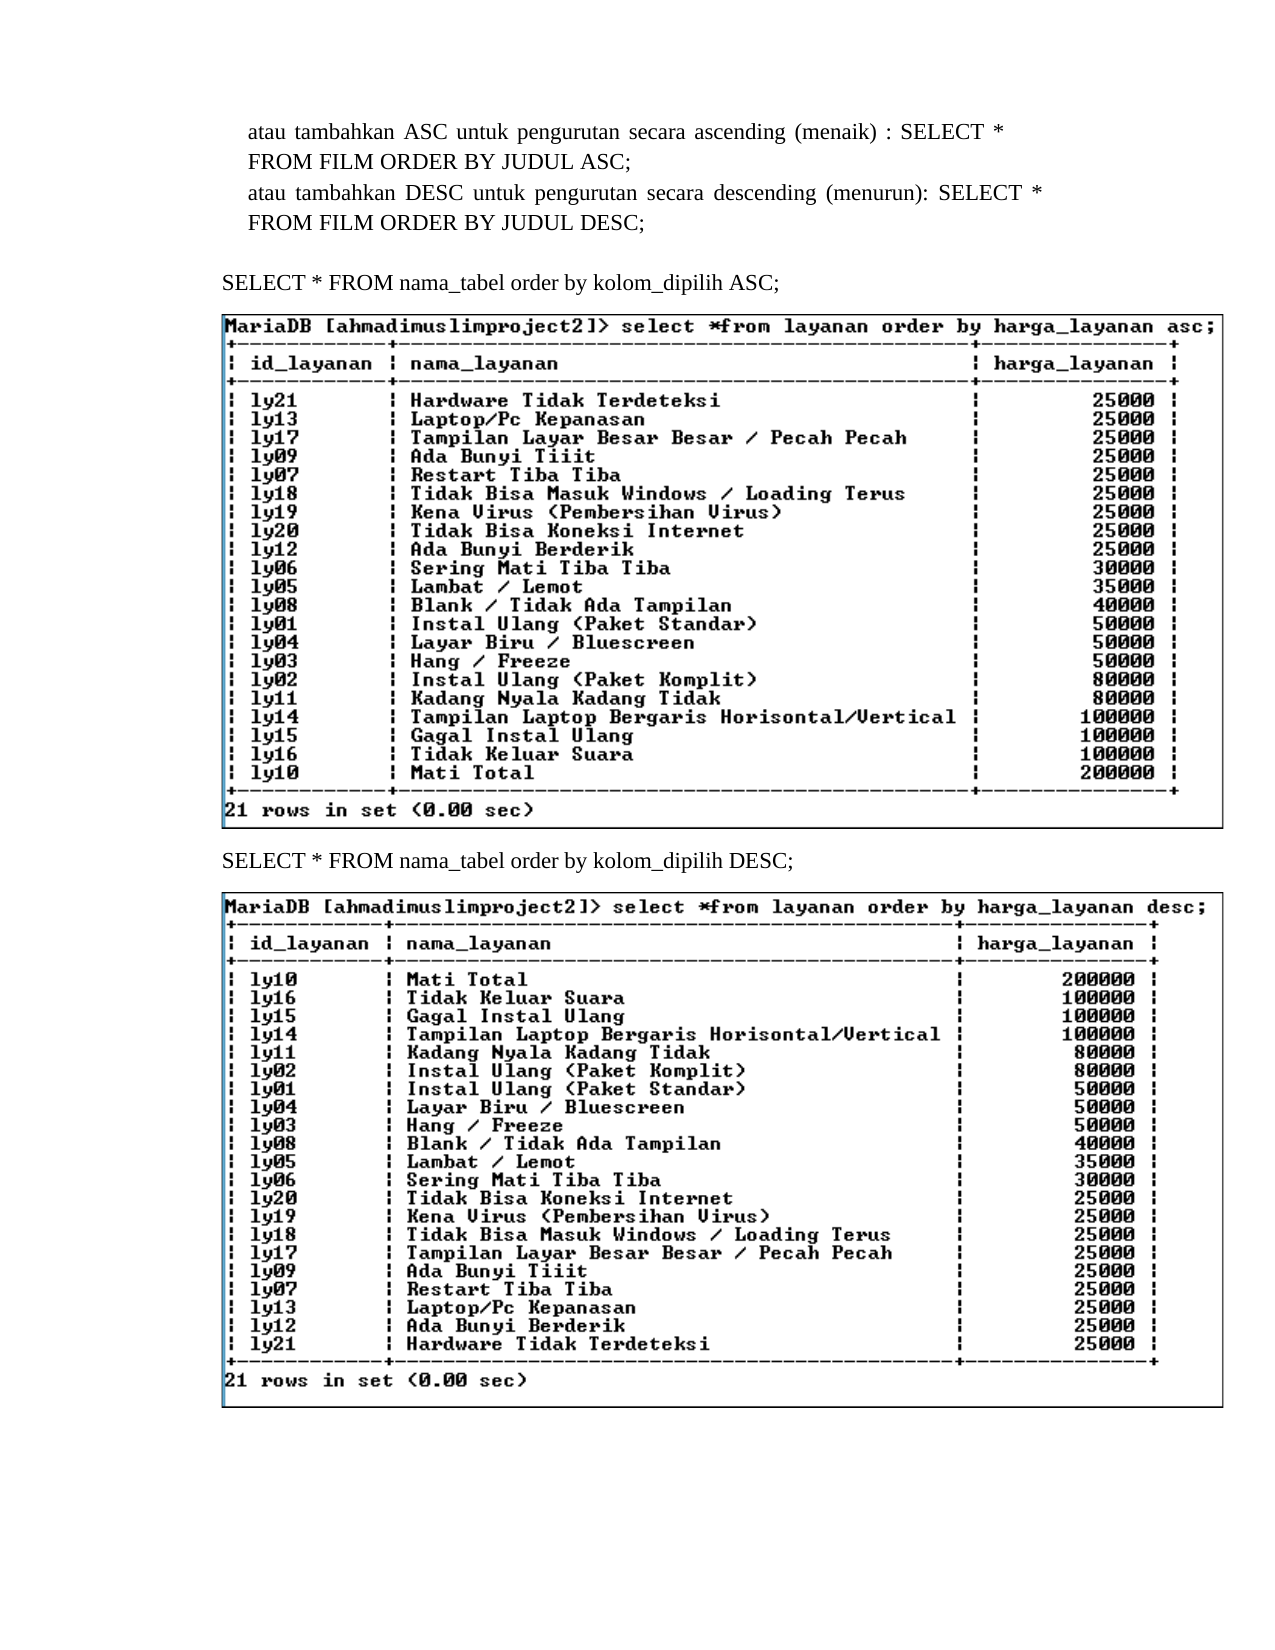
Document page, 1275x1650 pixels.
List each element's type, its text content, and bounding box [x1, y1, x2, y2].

picture [221, 314, 1224, 829]
text SELECT * FROM nama_tabel order by kolom_dipilih ASC; [222, 269, 1216, 296]
text atau tambahkan DESC untuk pengurutan secara descending (menurun): SELECT * FROM FILM ORDER BY JUDUL DESC; [248, 178, 1043, 235]
picture [221, 892, 1224, 1408]
text atau tambahkan ASC untuk pengurutan secara ascending (menaik) : SELECT * FROM FILM ORDER BY JUDUL ASC; [248, 118, 1005, 175]
text SELECT * FROM nama_tabel order by kolom_dipilih DESC; [222, 847, 1216, 873]
